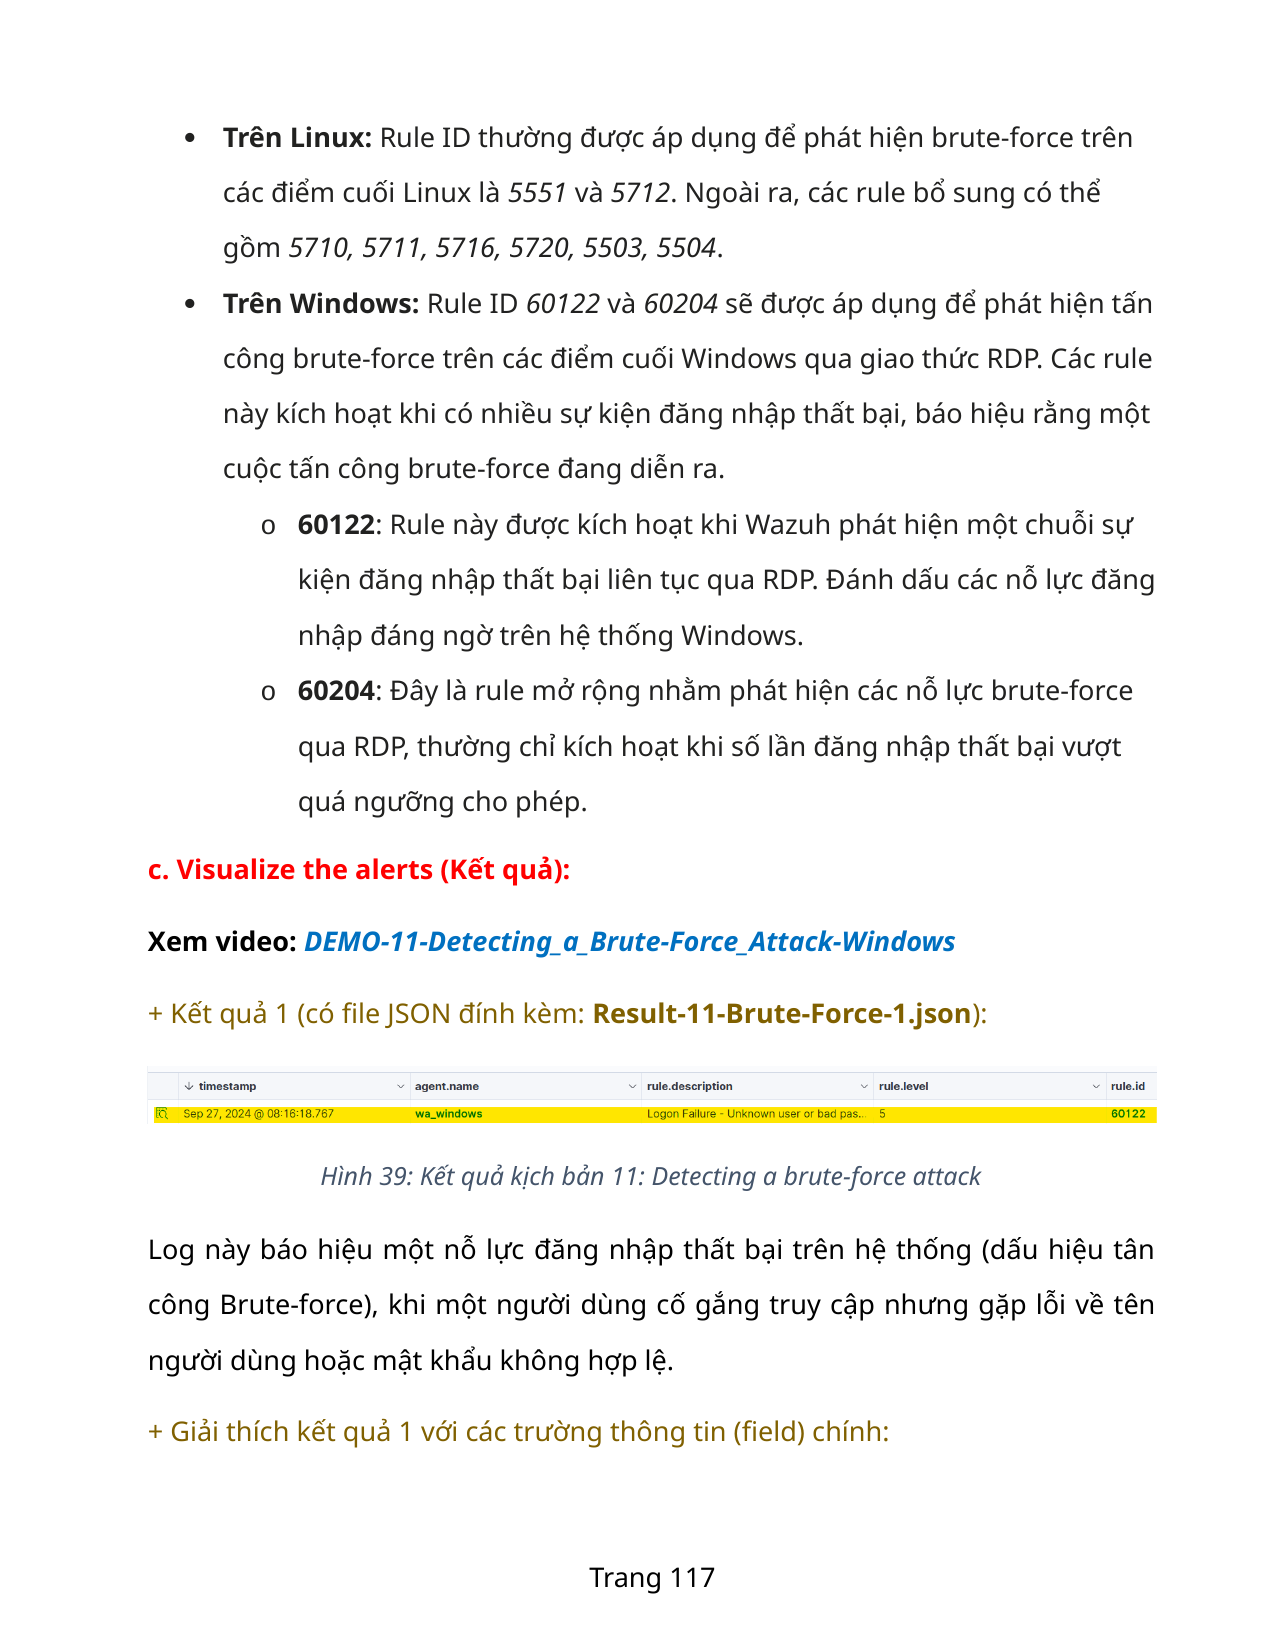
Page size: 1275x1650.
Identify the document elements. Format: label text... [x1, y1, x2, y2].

text Log này báo hiệu một nỗ lực đăng nhập thất bại trên hệ thống (dấu hiệu tân công Brute-force), khi một người dùng cố gắng truy cập nhưng gặp lỗi về tên người dùng hoặc mật khẩu không hợp lệ. [148, 1230, 1157, 1378]
list Trên Linux: Rule ID thường được áp dụng để phát hiện brute-force trên các điểm cuối Linux là 5551 và 5712. Ngoài ra, các rule bổ sung có thể gồm 5710, 5711, 5716, 5720, 5503, 5504. [185, 118, 1157, 266]
list 60204: Đây là rule mở rộng nhằm phát hiện các nỗ lực brute-force qua RDP, thường chỉ kích hoạt khi số lần đăng nhập thất bại vượt quá ngưỡng cho phép. [260, 671, 1157, 819]
picture [147, 1066, 1157, 1124]
text + Kết quả 1 (có file JSON đính kèm: Result-11-Brute-Force-1.json): [148, 994, 1157, 1031]
list Trên Windows: Rule ID 60122 và 60204 sẽ được áp dụng để phát hiện tấn công brute-force trên các điểm cuối Windows qua giao thức RDP. Các rule này kích hoạt khi có nhiều sự kiện đăng nhập thất bại, báo hiệu rằng một cuộc tấn công brute-force đang diễn ra. [185, 284, 1157, 487]
text c. Visualize the alerts (Kết quả): [148, 850, 1157, 887]
text + Giải thích kết quả 1 với các trường thông tin (field) chính: [148, 1413, 1157, 1450]
text Xem video: DEMO-11-Detecting_a_Brute-Force_Attack-Windows [148, 922, 1157, 959]
list 60122: Rule này được kích hoạt khi Wazuh phát hiện một chuỗi sự kiện đăng nhập thất bại liên tục qua RDP. Đánh dấu các nỗ lực đăng nhập đáng ngờ trên hệ thống Windows. [260, 505, 1157, 653]
